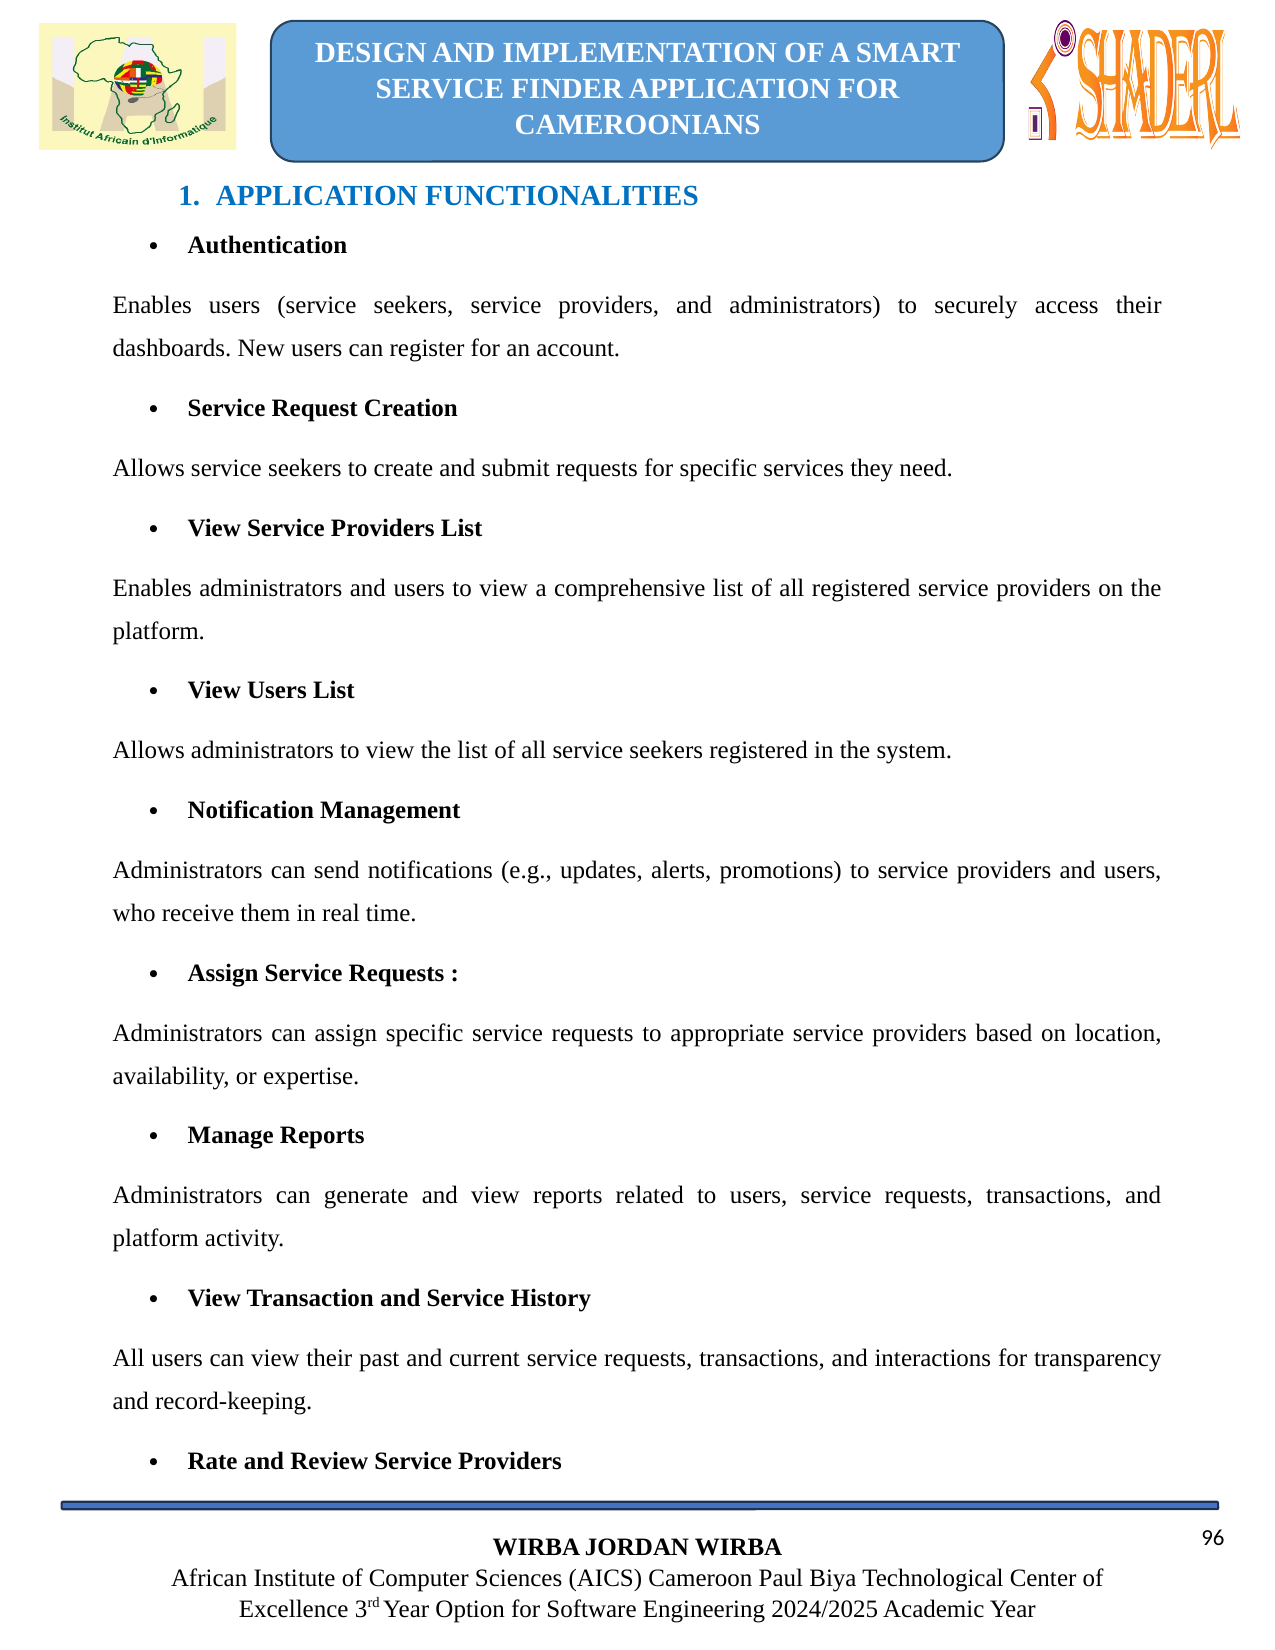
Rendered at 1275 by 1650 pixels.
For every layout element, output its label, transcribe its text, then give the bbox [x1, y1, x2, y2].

text Administrators can generate and view reports related to users, service requests, transactions, and platform activity. [112, 1180, 1162, 1252]
text Enables users (service seekers, service providers, and administrators) to securely access their dashboards. New users can register for an account. [112, 290, 1162, 362]
text Allows administrators to view the list of all service seekers registered in the system. [112, 735, 1162, 764]
list Notification Management [150, 795, 1162, 824]
list View Service Providers List [150, 513, 1162, 542]
list Manage Reports [150, 1121, 1162, 1149]
text Administrators can send notifications (e.g., updates, alerts, promotions) to service providers and users, who receive them in real time. [112, 855, 1162, 927]
list View Transaction and Service History [150, 1283, 1162, 1312]
list Rate and Review Service Providers [150, 1446, 1162, 1475]
text Enables administrators and users to view a comprehensive list of all registered service providers on the platform. [112, 573, 1162, 644]
list Assign Service Requests : [150, 958, 1162, 987]
text Administrators can assign specific service requests to appropriate service providers based on location, availability, or expertise. [112, 1018, 1162, 1089]
text All users can view their past and current service requests, transactions, and interactions for transparency and record-keeping. [112, 1343, 1162, 1415]
text Allows service seekers to create and submit requests for specific services they need. [112, 453, 1162, 482]
list Authentication [150, 231, 1162, 259]
picture [1028, 20, 1241, 150]
list View Users List [150, 676, 1162, 704]
list Service Request Creation [150, 393, 1162, 422]
picture [38, 23, 237, 150]
list APPLICATION FUNCTIONALITIES [178, 178, 1162, 211]
